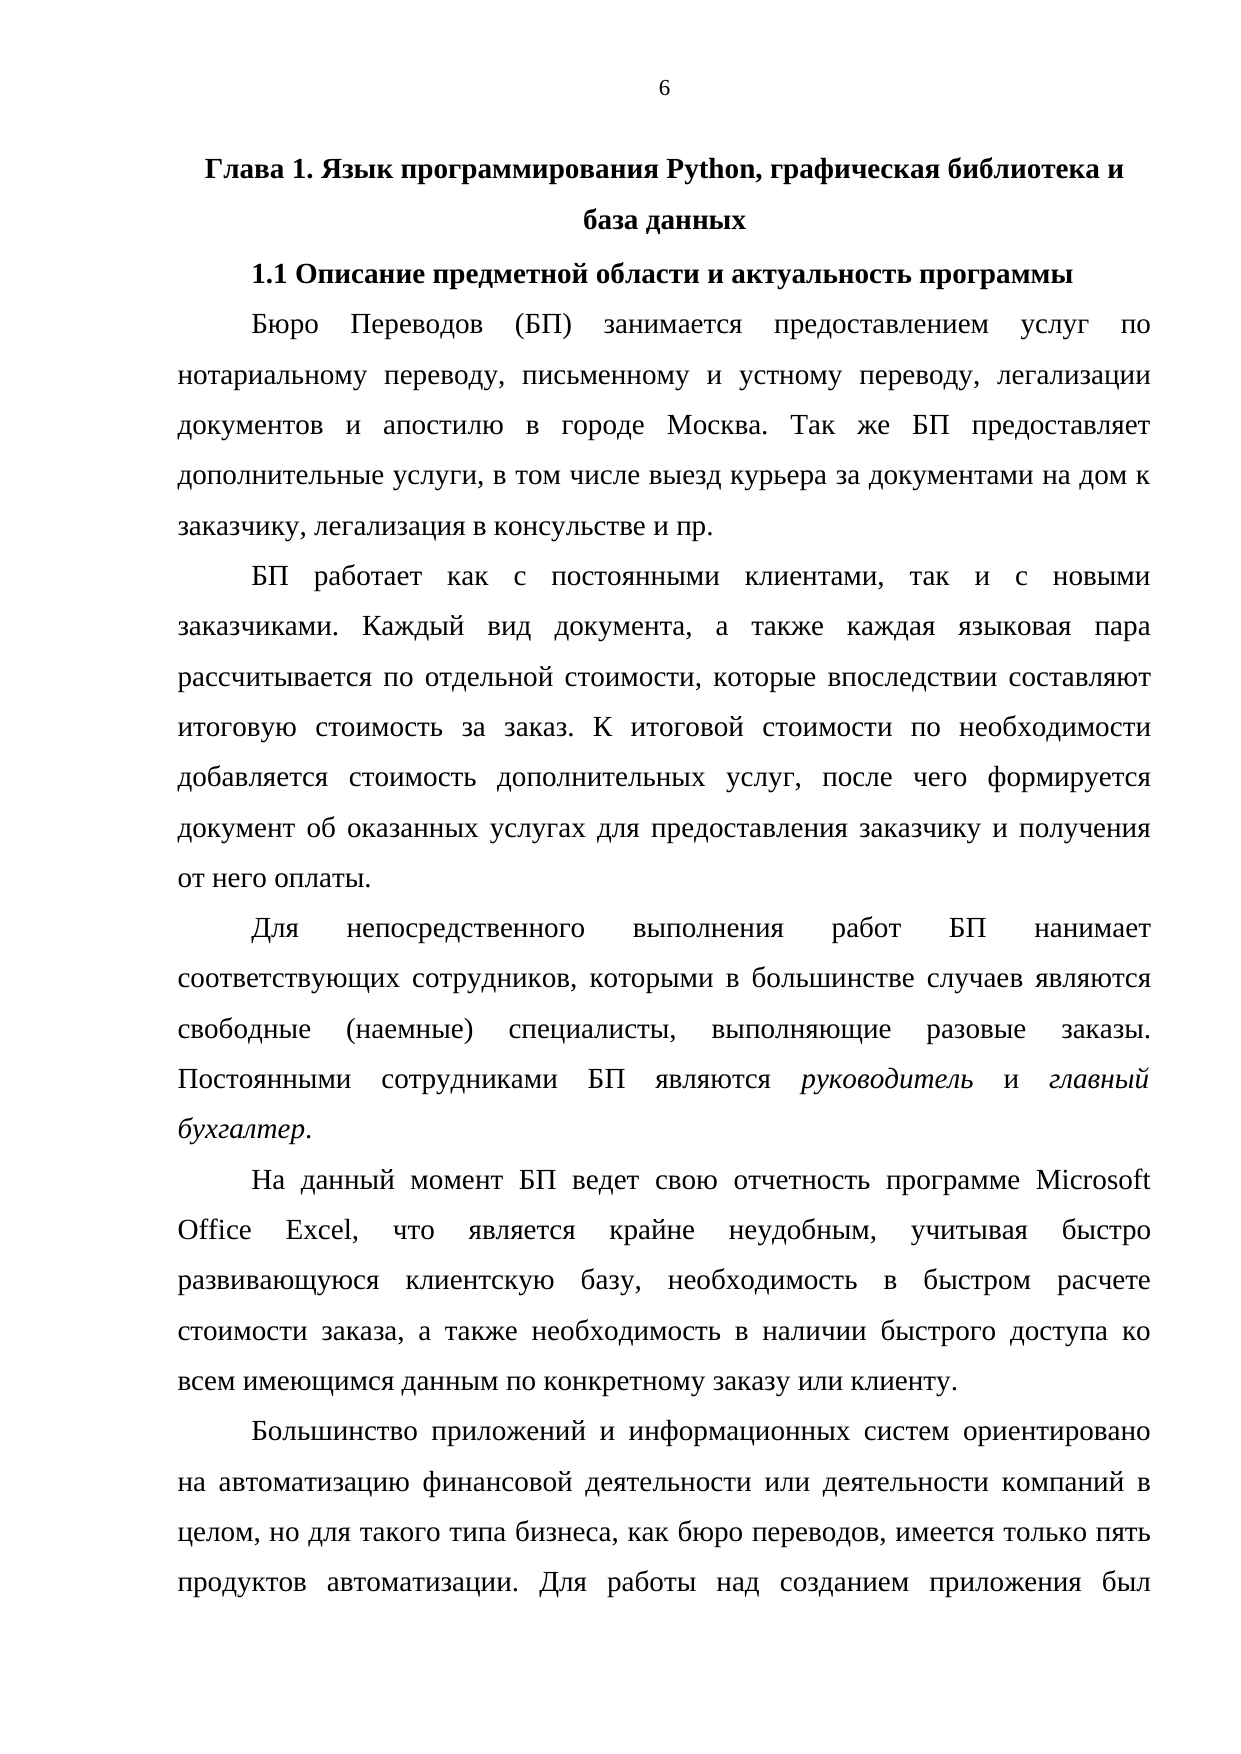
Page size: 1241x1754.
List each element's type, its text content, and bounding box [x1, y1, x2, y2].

subtitle Глава 1. Язык программирования Python, графическая библиотека и база данных [177, 151, 1152, 235]
subtitle 1.1 Описание предметной области и актуальность программы [177, 256, 1152, 290]
text БП работает как с постоянными клиентами, так и с новыми заказчиками. Каждый вид документа, а также каждая языковая пара рассчитывается по отдельной стоимости, которые впоследствии составляют итоговую стоимость за заказ. К итоговой стоимости по необходимости добавляется стоимость дополнительных услуг, после чего формируется документ об оказанных услугах для предоставления заказчику и получения от него оплаты. [177, 558, 1152, 893]
text На данный момент БП ведет свою отчетность программе Microsoft Office Excel, что является крайне неудобным, учитывая быстро развивающуюся клиентскую базу, необходимость в быстром расчете стоимости заказа, а также необходимость в наличии быстрого доступа ко всем имеющимся данным по конкретному заказу или клиенту. [177, 1162, 1152, 1397]
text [177, 1413, 1152, 1598]
text Бюро Переводов (БП) занимается предоставлением услуг по нотариальному переводу, письменному и устному переводу, легализации документов и апостилю в городе Москва. Так же БП предоставляет дополнительные услуги, в том числе выезд курьера за документами на дом к заказчику, легализация в консульстве и пр. [177, 307, 1152, 541]
text Для непосредственного выполнения работ БП нанимает соответствующих сотрудников, которыми в большинстве случаев являются свободные (наемные) специалисты, выполняющие разовые заказы. Постоянными сотрудниками БП являются руководитель и главный бухгалтер. [177, 910, 1152, 1145]
